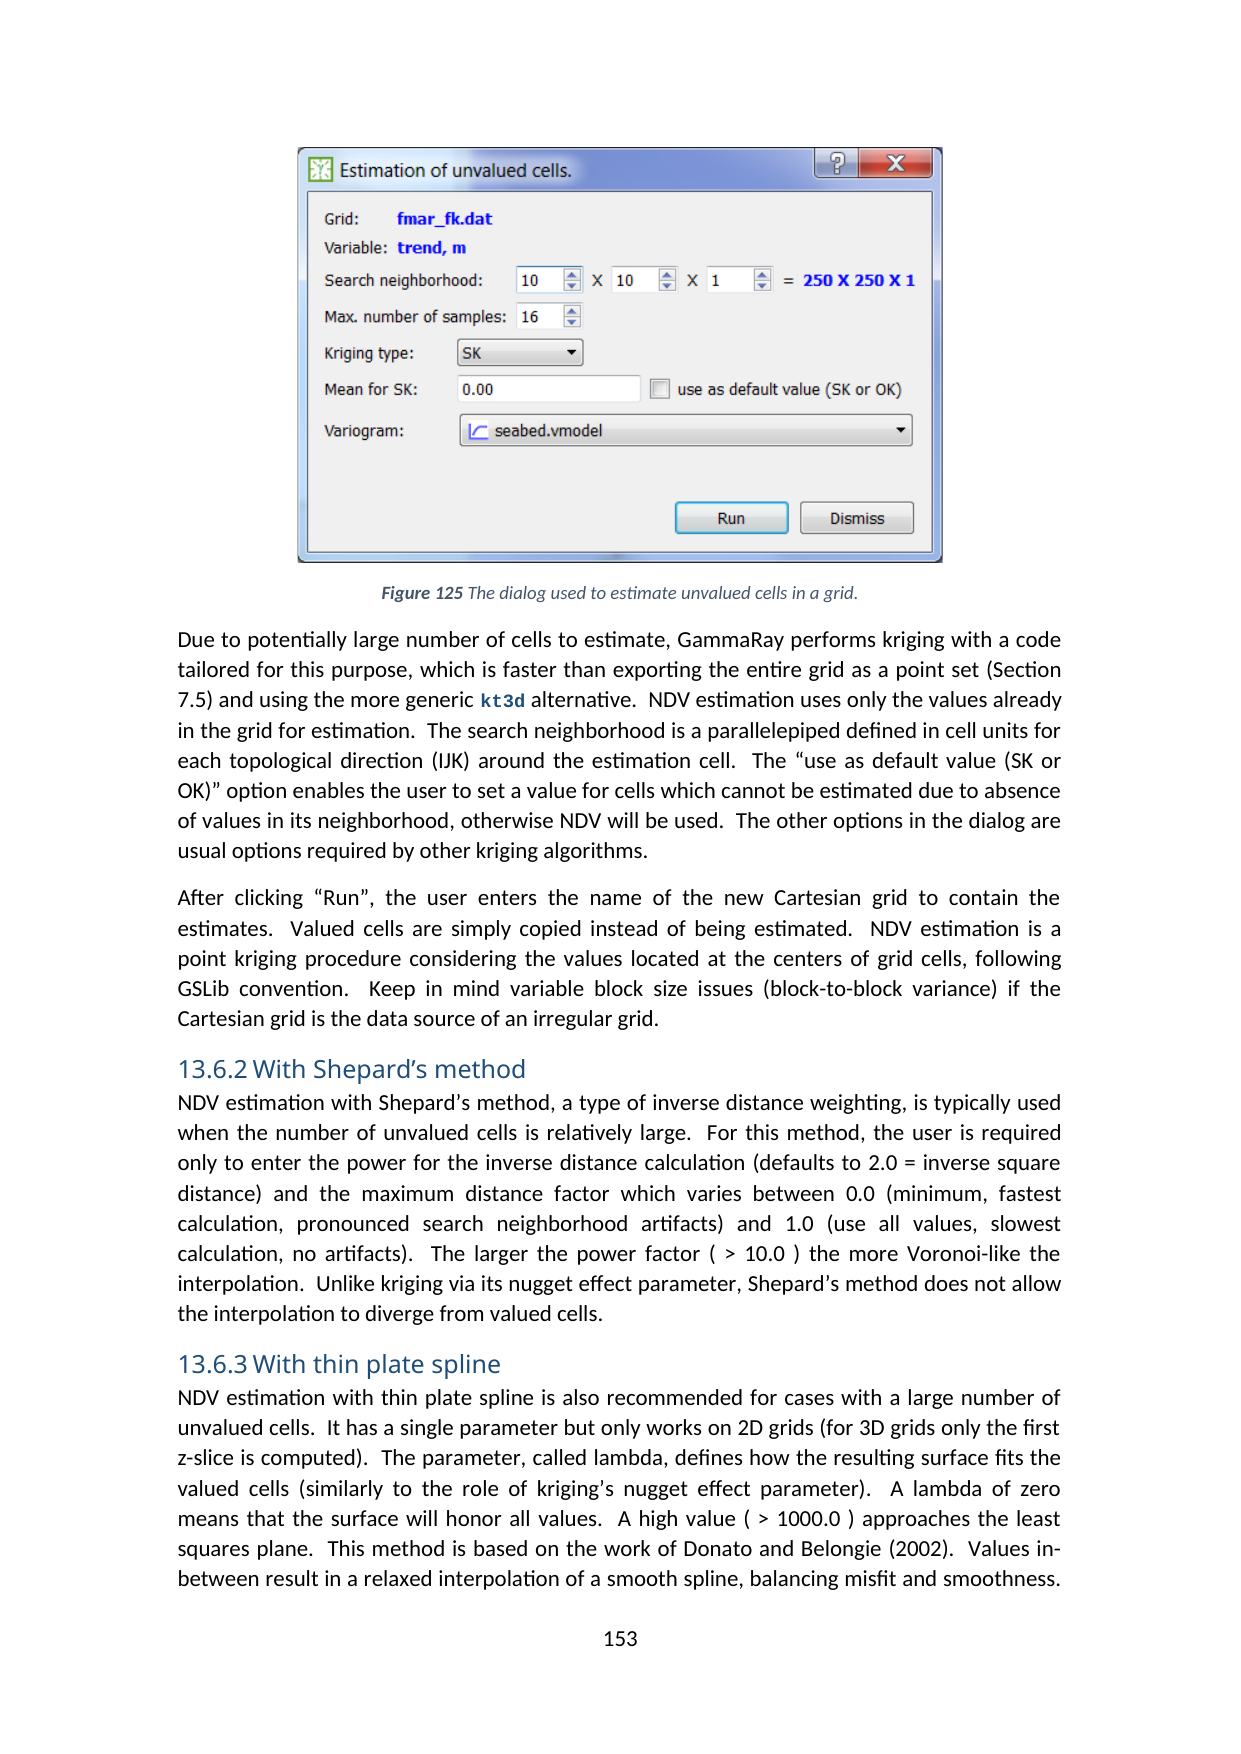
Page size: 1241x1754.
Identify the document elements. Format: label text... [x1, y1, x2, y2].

text After clicking “Run”, the user enters the name of the new Cartesian grid to contain the estimates. Valued cells are simply copied instead of being estimated. NDV estimation is a point kriging procedure considering the values located at the centers of grid cells, following GSLib convention. Keep in mind variable block size issues (block-to-block variance) if the Cartesian grid is the data source of an irregular grid. [177, 883, 1063, 1032]
picture [297, 147, 943, 563]
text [177, 1383, 1063, 1592]
text NDV estimation with Shepard’s method, a type of inverse distance weighting, is typically used when the number of unvalued cells is relatively large. For this method, the user is required only to enter the power for the inverse distance calculation (defaults to 2.0 = inverse square distance) and the maximum distance factor which varies between 0.0 (minimum, fastest calculation, pronounced search neighborhood artifacts) and 1.0 (use all values, slowest calculation, no artifacts). The larger the power factor ( > 10.0 ) the more Voronoi-like the interpolation. Unlike kriging via its nugget effect parameter, Shepard’s method does not allow the interpolation to diverge from valued cells. [177, 1088, 1063, 1327]
text Due to potentially large number of cells to estimate, GammaRay performs kriging with a code tailored for this purpose, which is faster than exporting the entire grid as a point set (Section 7.5) and using the more generic kt3d alternative. NDV estimation uses only the values already in the grid for estimation. The search neighborhood is a parallelepiped defined in cell units for each topological direction (IJK) around the estimation cell. The “use as default value (SK or OK)” option enables the user to set a value for cells which cannot be estimated due to absence of values in its neighborhood, otherwise NDV will be used. The other options in the dialog are usual options required by other kriging algorithms. [177, 625, 1063, 865]
text Figure 125 The dialog used to estimate unvalued cells in a grid. [177, 581, 1063, 604]
subtitle With Shepard’s method [177, 1051, 1063, 1085]
subtitle With thin plate spline [177, 1346, 1063, 1380]
